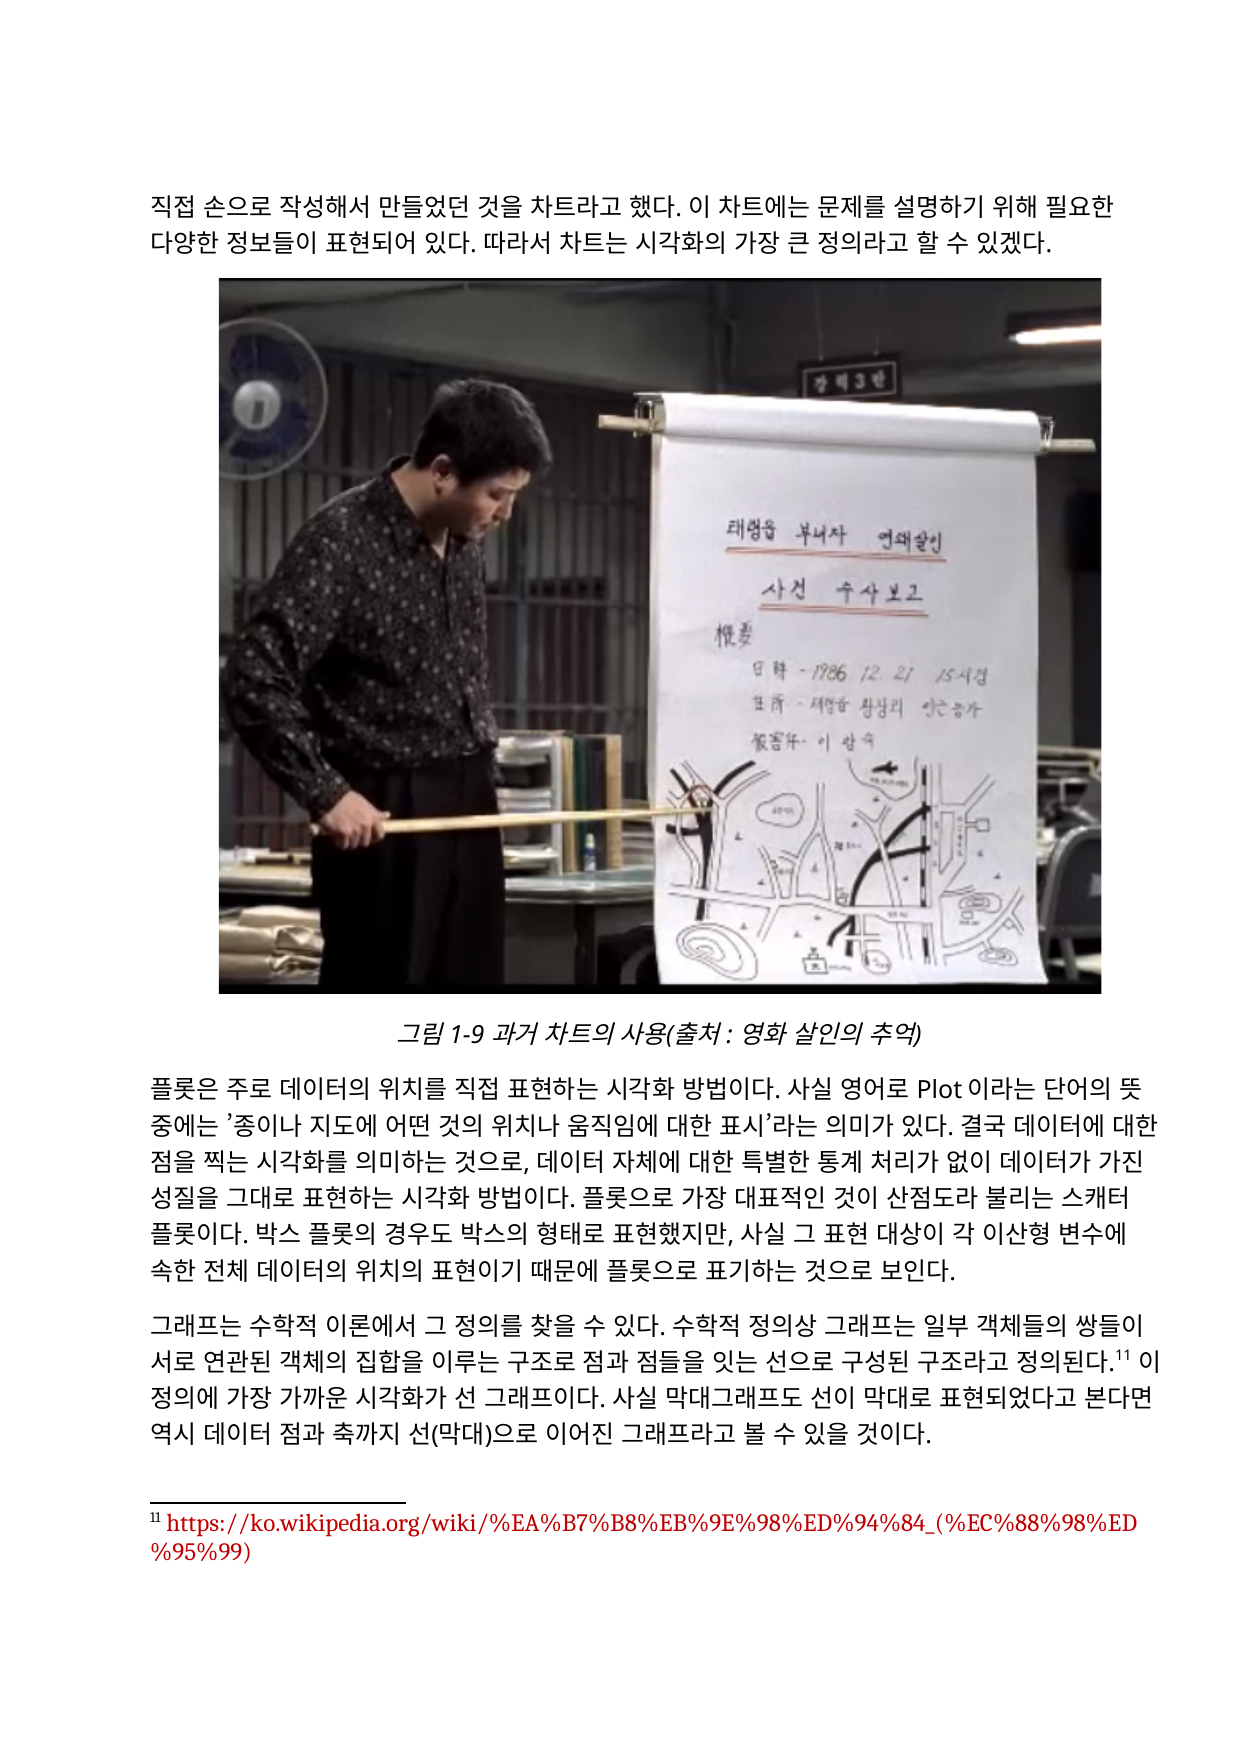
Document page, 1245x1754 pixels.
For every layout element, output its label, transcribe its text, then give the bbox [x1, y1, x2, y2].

text 플롯은 주로 데이터의 위치를 직접 표현하는 시각화 방법이다. 사실 영어로 Plot이라는 단어의 뜻 중에는 ’종이나 지도에 어떤 것의 위치나 움직임에 대한 표시’라는 의미가 있다. 결국 데이터에 대한 점을 찍는 시각화를 의미하는 것으로, 데이터 자체에 대한 특별한 통계 처리가 없이 데이터가 가진 성질을 그대로 표현하는 시각화 방법이다. 플롯으로 가장 대표적인 것이 산점도라 불리는 스캐터 플롯이다. 박스 플롯의 경우도 박스의 형태로 표현했지만, 사실 그 표현 대상이 각 이산형 변수에 속한 전체 데이터의 위치의 표현이기 때문에 플롯으로 표기하는 것으로 보인다. [150, 1070, 1170, 1287]
text 그림 1-9 과거 차트의 사용(출처 : 영화 살인의 추억) [150, 1015, 1170, 1051]
text 그래프는 수학적 이론에서 그 정의를 찾을 수 있다. 수학적 정의상 그래프는 일부 객체들의 쌍들이 서로 연관된 객체의 집합을 이루는 구조로 점과 점들을 잇는 선으로 구성된 구조라고 정의된다. 이 정의에 가장 가까운 시각화가 선 그래프이다. 사실 막대그래프도 선이 막대로 표현되었다고 본다면 역시 데이터 점과 축까지 선(막대)으로 이어진 그래프라고 볼 수 있을 것이다. [150, 1306, 1170, 1451]
picture [218, 278, 1102, 994]
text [150, 187, 1170, 260]
